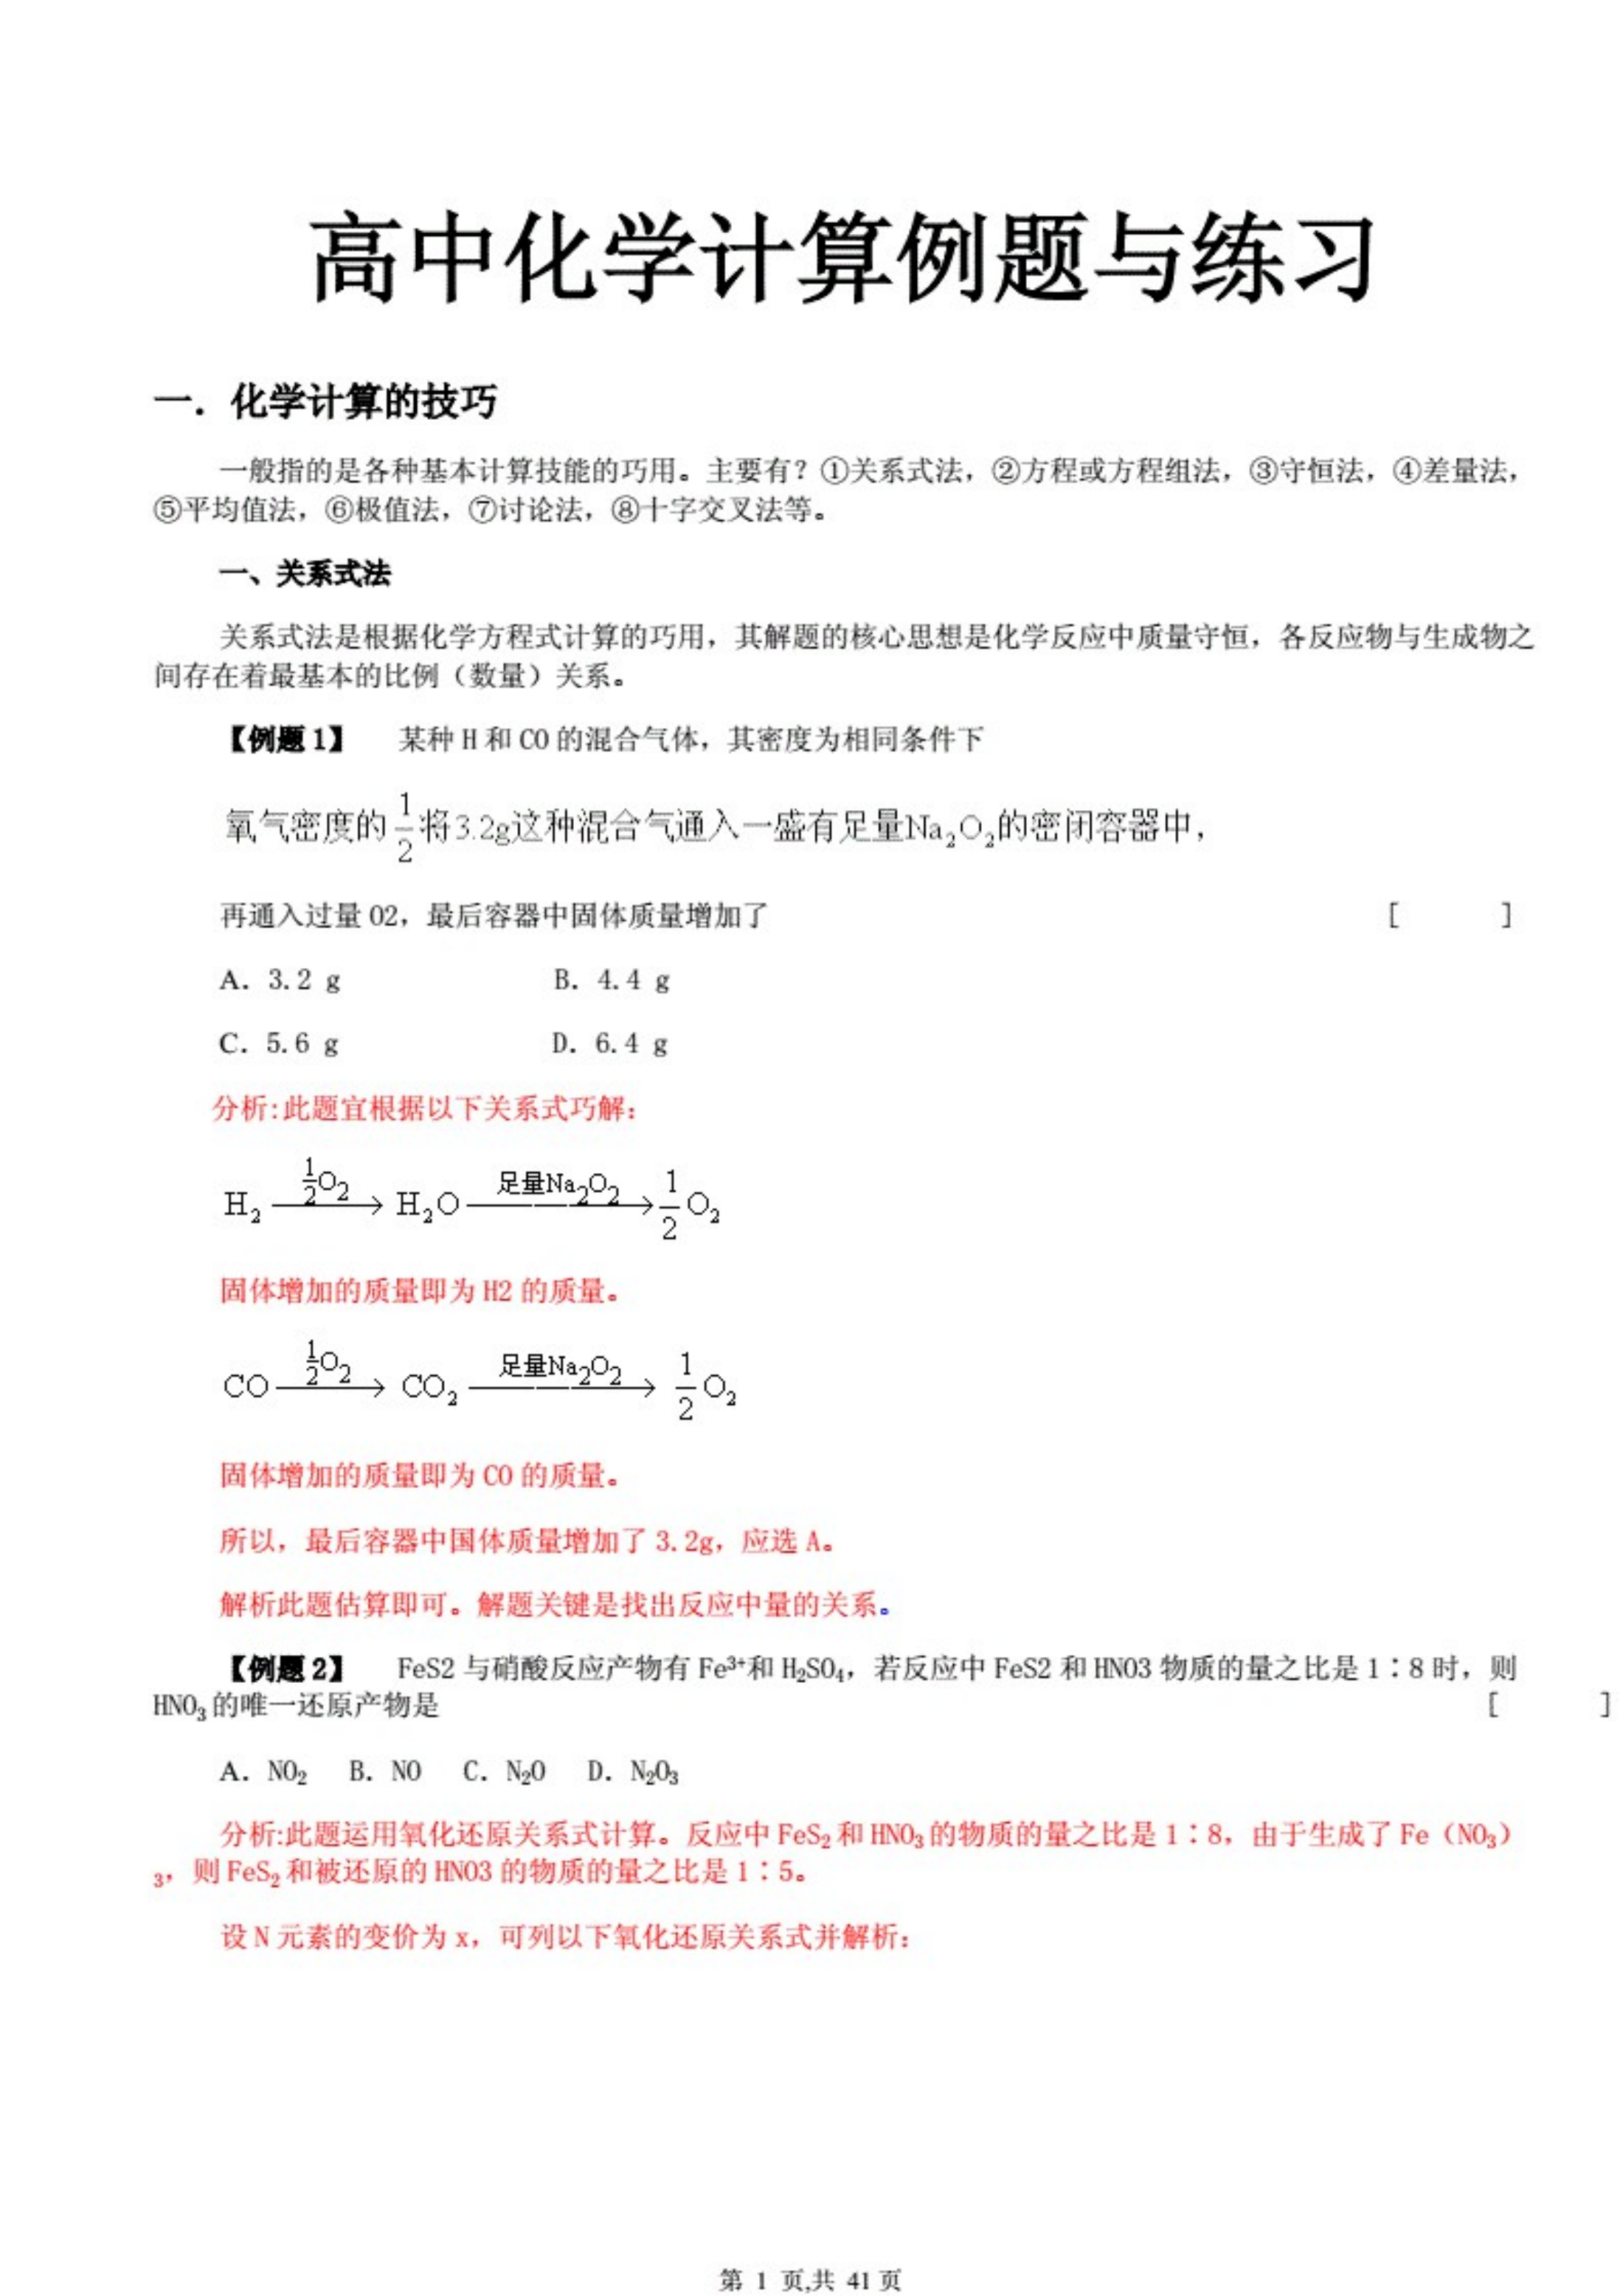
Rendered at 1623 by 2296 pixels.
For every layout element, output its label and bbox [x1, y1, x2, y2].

picture [148, 196, 1619, 2296]
